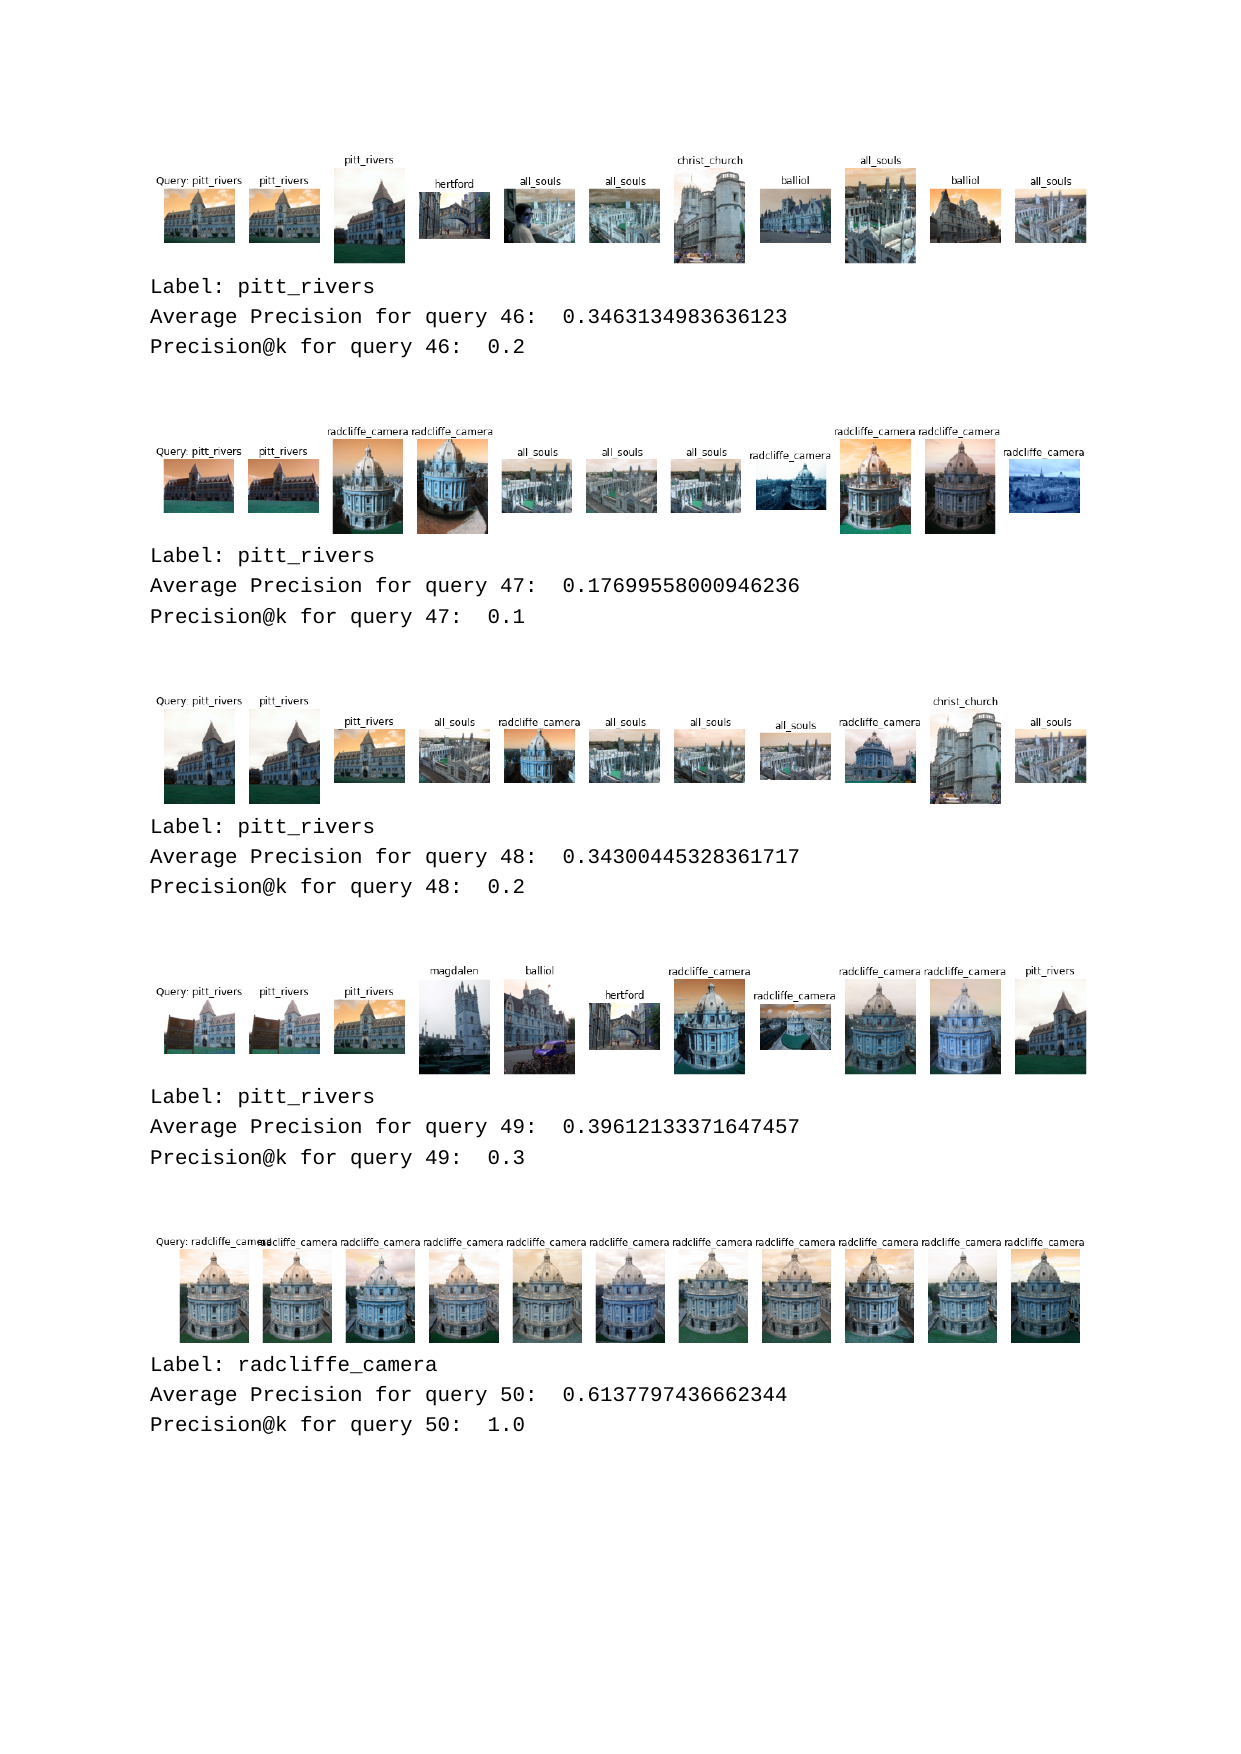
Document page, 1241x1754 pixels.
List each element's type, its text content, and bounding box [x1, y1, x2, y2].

picture [150, 960, 1091, 1080]
text Precision@k for query 50: 1.0 [150, 1408, 1090, 1438]
text Average Precision for query 48: 0.34300445328361717 [150, 839, 1090, 870]
text Precision@k for query 48: 0.2 [150, 870, 1090, 900]
text Precision@k for query 49: 0.3 [150, 1140, 1090, 1171]
picture [150, 420, 1091, 539]
text Label: pitt_rivers [150, 809, 1090, 839]
text Average Precision for query 47: 0.17699558000946236 [150, 569, 1090, 599]
text Precision@k for query 47: 0.1 [150, 599, 1090, 629]
text Label: pitt_rivers [150, 269, 1090, 299]
text Label: radcliffe_camera [150, 1348, 1090, 1377]
text Label: pitt_rivers [150, 539, 1090, 569]
text Average Precision for query 46: 0.3463134983636123 [150, 299, 1090, 329]
picture [150, 690, 1091, 809]
text Average Precision for query 50: 0.6137797436662344 [150, 1377, 1090, 1408]
text Average Precision for query 49: 0.39612133371647457 [150, 1110, 1090, 1140]
picture [150, 1231, 1091, 1348]
text Precision@k for query 46: 0.2 [150, 329, 1090, 360]
text Label: pitt_rivers [150, 1080, 1090, 1110]
picture [150, 150, 1091, 269]
